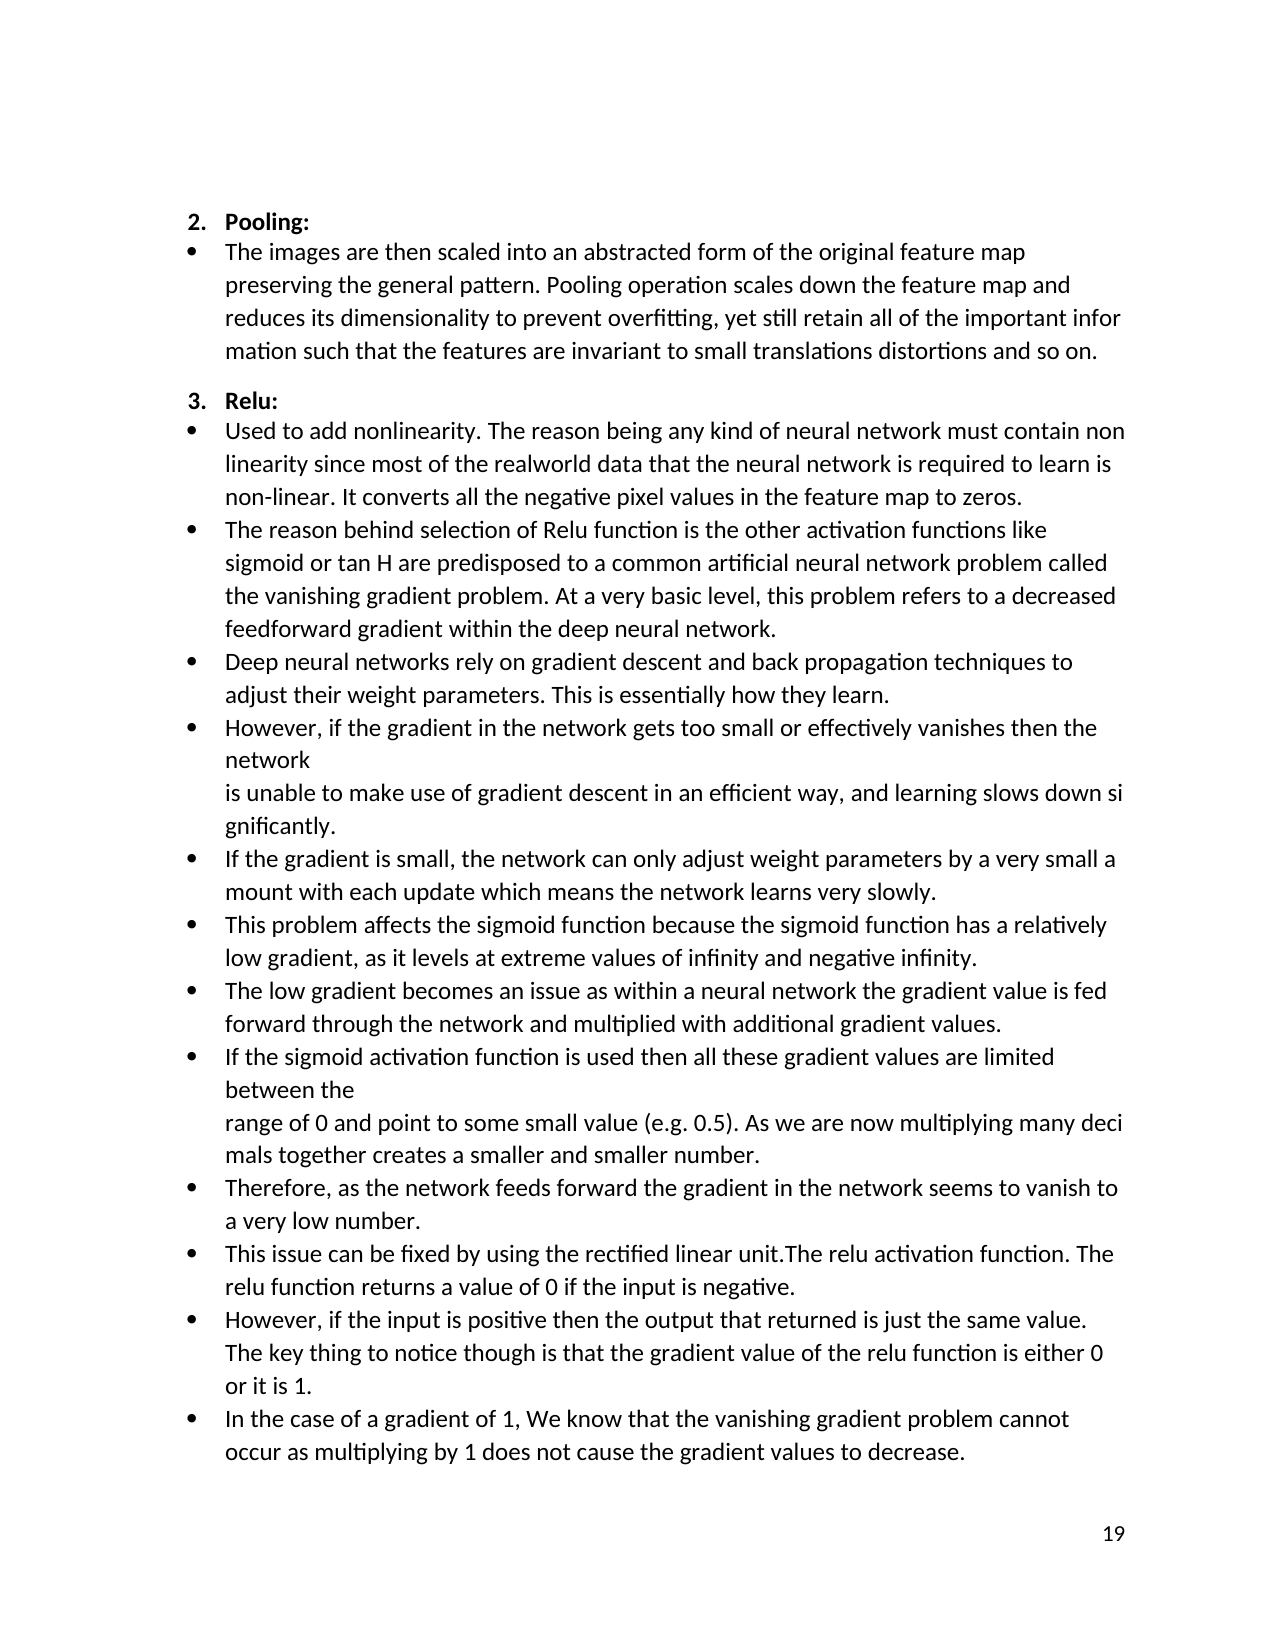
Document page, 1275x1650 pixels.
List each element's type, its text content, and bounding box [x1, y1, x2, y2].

list This issue can be fixed by using the rectified linear unit.The relu activation function. The relu function returns a value of 0 if the input is negative. [187, 1238, 1125, 1302]
list However, if the input is positive then the output that returned is just the same value. The key thing to notice though is that the gradient value of the relu function is either 0 or it is 1. [187, 1304, 1125, 1401]
list Deep neural networks rely on gradient descent and back propagation techniques to adjust their weight parameters. This is essentially how they learn. [187, 646, 1125, 709]
list The images are then scaled into an abstracted form of the original feature map preserving the general pattern. Pooling operation scales down the feature map and reduces its dimensionality to prevent overfitting, yet still retain all of the important information such that the features are invariant to small translations distortions and so on. [187, 237, 1125, 366]
list Used to add nonlinearity. The reason being any kind of neural network must contain nonlinearity since most of the realworld data that the neural network is required to learn is non-linear. It converts all the negative pixel values in the feature map to zeros. [187, 415, 1125, 512]
list However, if the gradient in the network gets too small or effectively vanishes then the network is unable to make use of gradient descent in an efficient way, and learning slows down significantly. [187, 712, 1125, 841]
list Pooling: [187, 206, 1125, 237]
list Therefore, as the network feeds forward the gradient in the network seems to vanish to a very low number. [187, 1172, 1125, 1236]
list Relu: [187, 385, 1125, 415]
list This problem affects the sigmoid function because the sigmoid function has a relatively low gradient, as it levels at extreme values of infinity and negative infinity. [187, 909, 1125, 973]
list If the gradient is small, the network can only adjust weight parameters by a very small amount with each update which means the network learns very slowly. [187, 843, 1125, 907]
list The low gradient becomes an issue as within a neural network the gradient value is fed forward through the network and multiplied with additional gradient values. [187, 975, 1125, 1038]
list If the sigmoid activation function is used then all these gradient values are limited between the range of 0 and point to some small value (e.g. 0.5). As we are now multiplying many decimals together creates a smaller and smaller number. [187, 1041, 1125, 1170]
list In the case of a gradient of 1, We know that the vanishing gradient problem cannot occur as multiplying by 1 does not cause the gradient values to decrease. [187, 1403, 1125, 1466]
list The reason behind selection of Relu function is the other activation functions like sigmoid or tan H are predisposed to a common artificial neural network problem called the vanishing gradient problem. At a very basic level, this problem refers to a decreased feedforward gradient within the deep neural network. [187, 514, 1125, 643]
